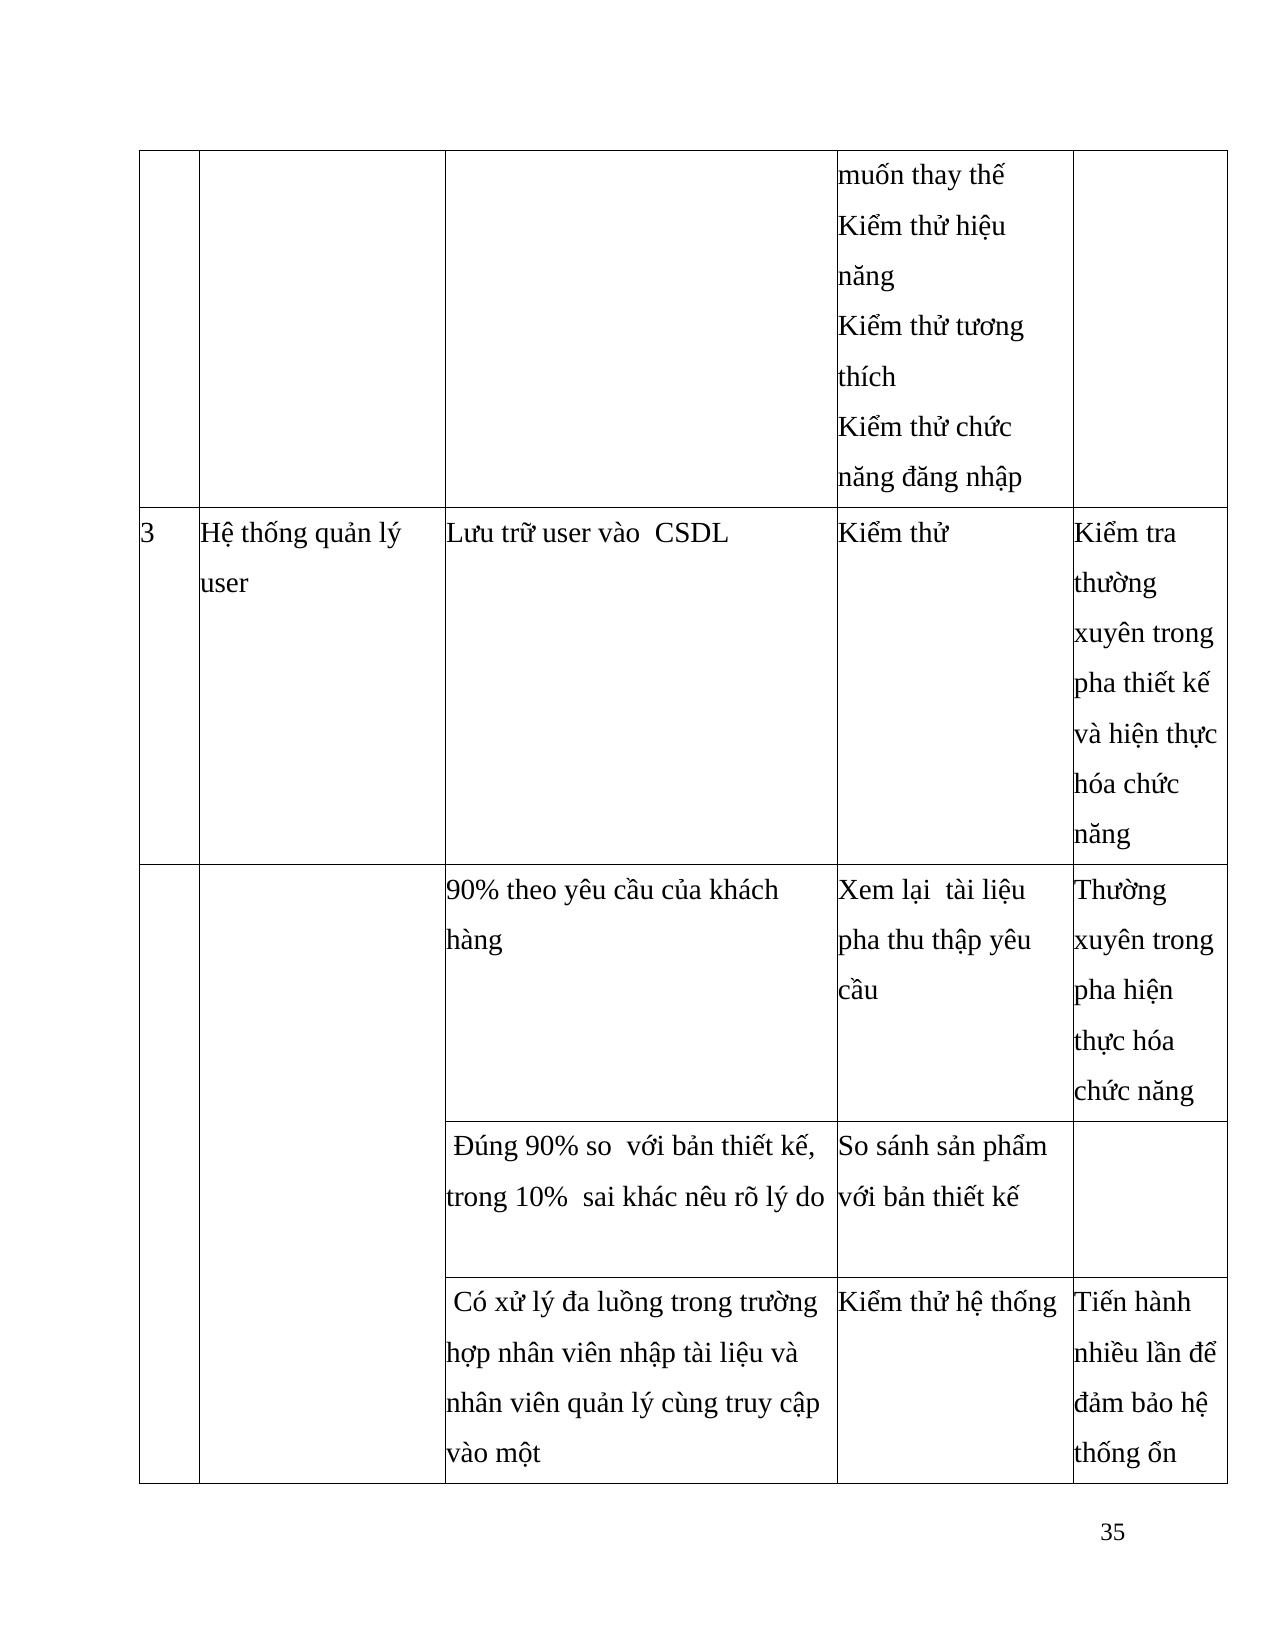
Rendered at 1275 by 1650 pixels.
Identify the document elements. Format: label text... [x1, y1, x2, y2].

table_cell [140, 865, 199, 1483]
table_cell 90% theo yêu cầu của khách hàng [446, 865, 837, 1121]
table_cell Kiểm thử hệ thống [838, 1278, 1073, 1483]
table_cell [446, 1278, 837, 1483]
table_cell Kiểm thử [838, 508, 1073, 864]
table_cell Kiểm tra thường xuyên trong pha thiết kế và hiện thực hóa chức năng [1074, 508, 1227, 864]
table_cell Xem lại tài liệu pha thu thập yêu cầu [838, 865, 1073, 1121]
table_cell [838, 151, 1073, 507]
table_cell Lưu trữ user vào CSDL [446, 508, 837, 864]
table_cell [1074, 151, 1227, 507]
table_cell So sánh sản phẩm với bản thiết kế [838, 1122, 1073, 1277]
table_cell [1074, 1278, 1227, 1483]
table_cell [200, 865, 445, 1483]
table_cell Thường xuyên trong pha hiện thực hóa chức năng [1074, 865, 1227, 1121]
table_cell Hệ thống quản lý user [200, 508, 445, 864]
table_cell [1074, 1122, 1227, 1277]
table_cell 3 [140, 508, 199, 864]
table_cell Đúng 90% so với bản thiết kế, trong 10% sai khác nêu rõ lý do [446, 1122, 837, 1277]
